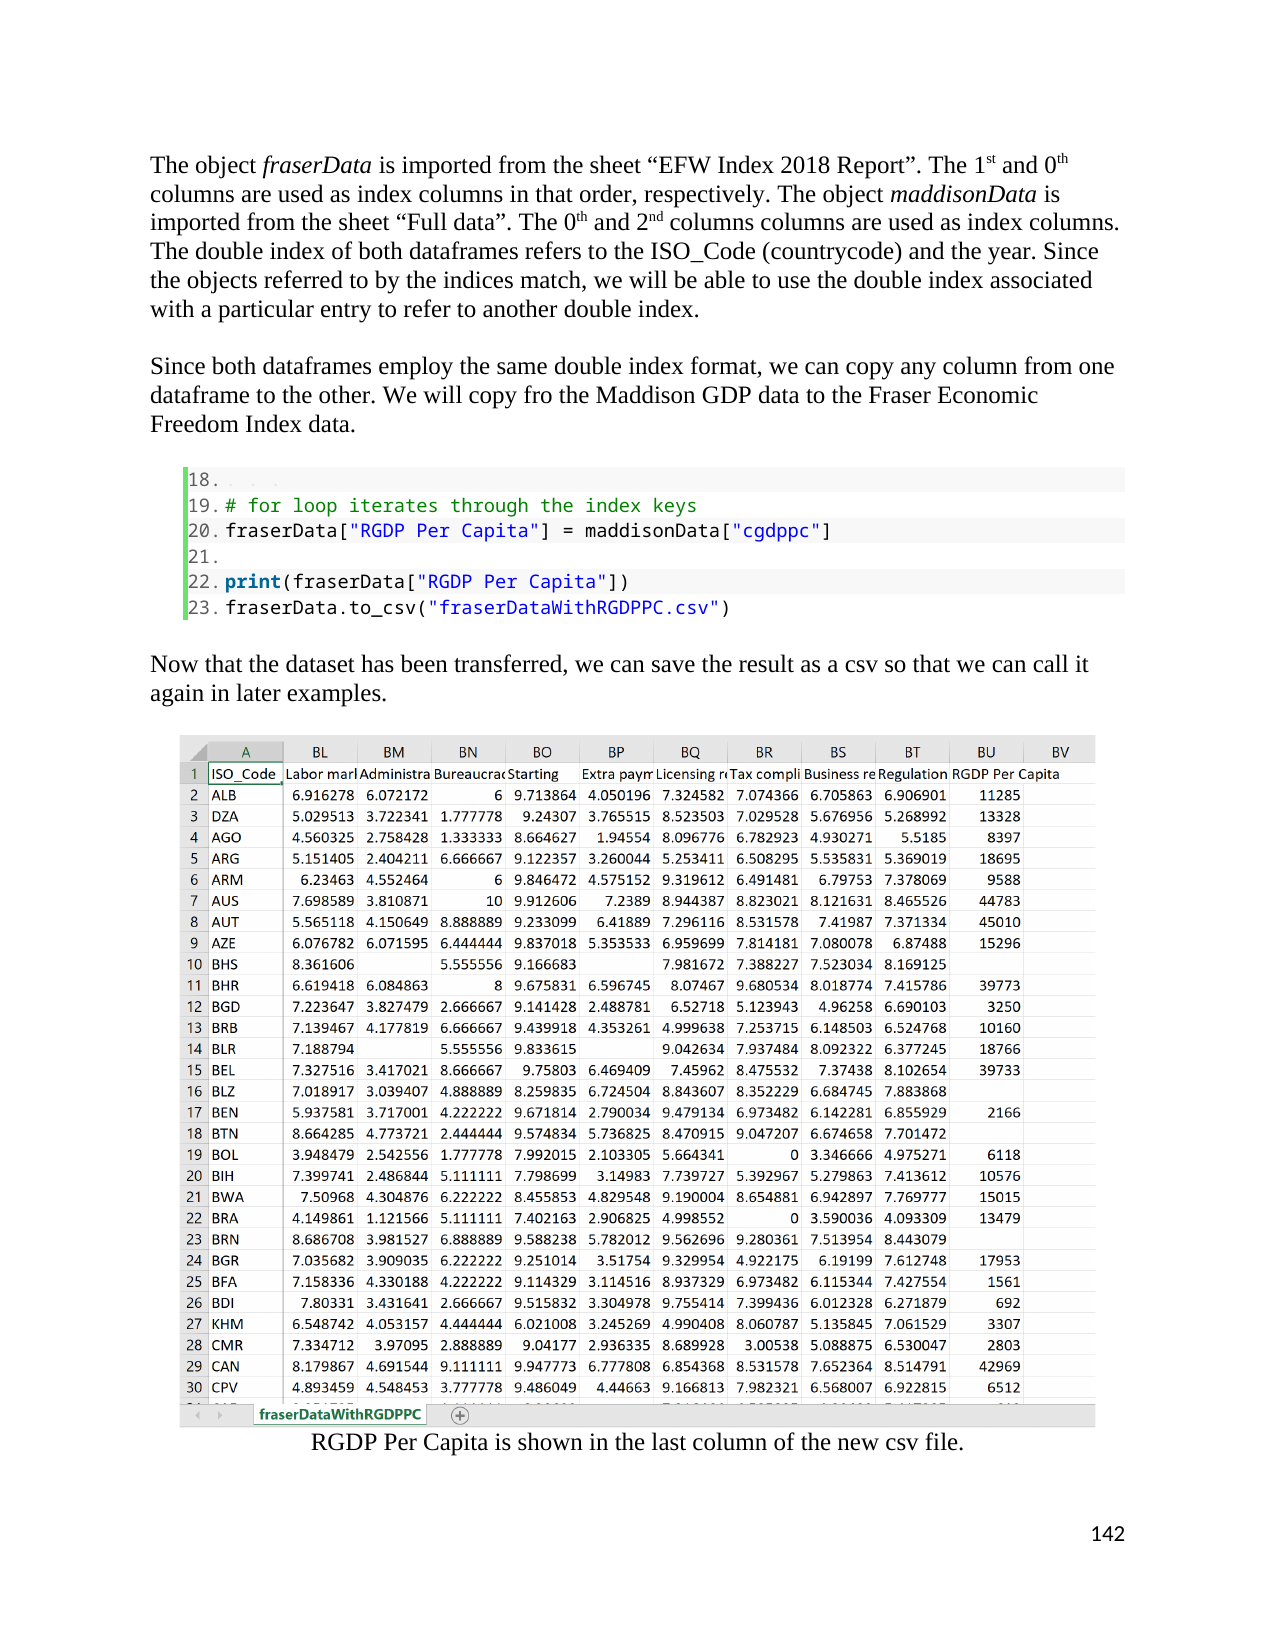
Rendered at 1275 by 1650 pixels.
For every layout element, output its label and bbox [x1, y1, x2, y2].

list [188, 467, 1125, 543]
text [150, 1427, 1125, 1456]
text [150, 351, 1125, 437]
picture [179, 735, 1096, 1428]
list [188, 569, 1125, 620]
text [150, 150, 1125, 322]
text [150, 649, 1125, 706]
